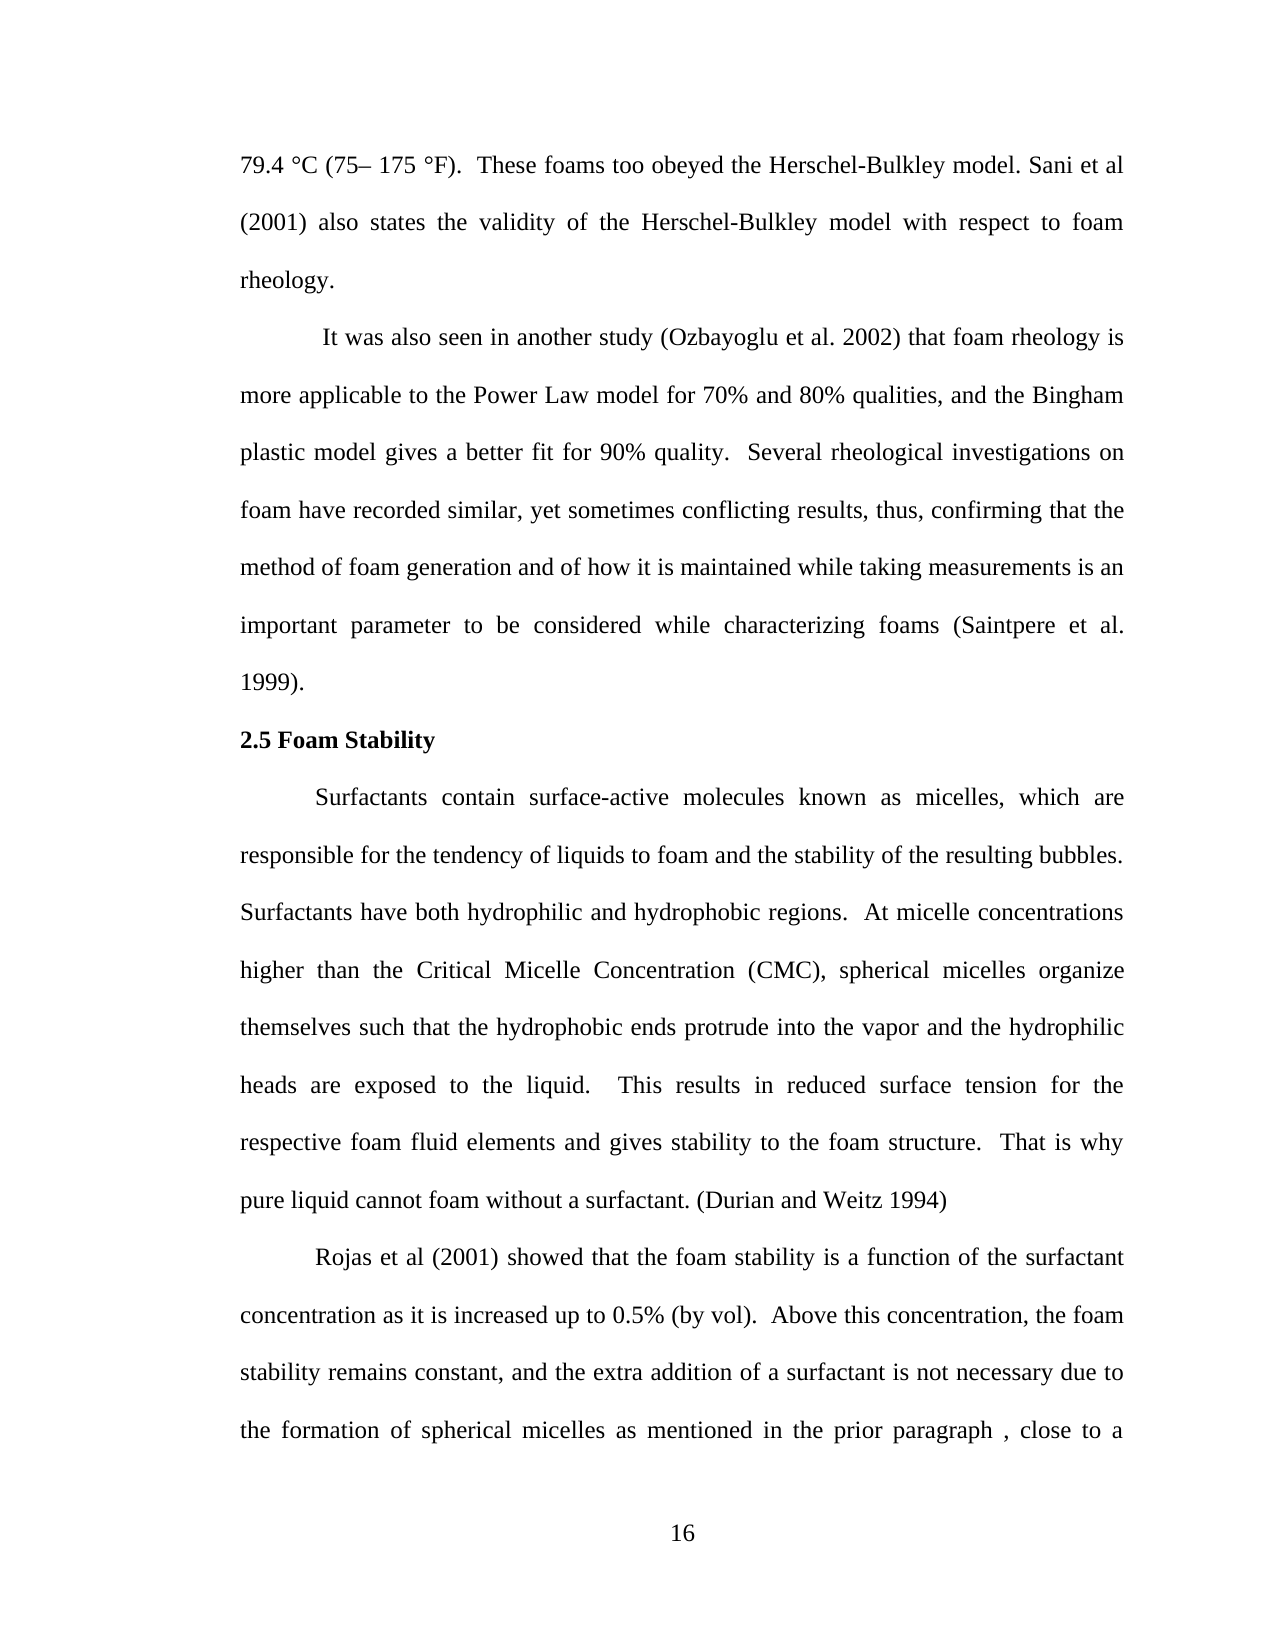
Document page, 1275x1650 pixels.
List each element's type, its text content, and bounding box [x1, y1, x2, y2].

text Surfactants contain surface-active molecules known as micelles, which are responsible for the tendency of liquids to foam and the stability of the resulting bubbles. Surfactants have both hydrophilic and hydrophobic regions. At micelle concentrations higher than the Critical Micelle Concentration (CMC), spherical micelles organize themselves such that the hydrophobic ends protrude into the vapor and the hydrophilic heads are exposed to the liquid. This results in reduced surface tension for the respective foam fluid elements and gives stability to the foam structure. That is why pure liquid cannot foam without a surfactant. (Durian and Weitz 1994) [240, 782, 1125, 1214]
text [240, 1242, 1125, 1444]
subtitle 2.5 Foam Stability [240, 725, 1125, 754]
text It was also seen in another study (Ozbayoglu et al. 2002) that foam rheology is more applicable to the Power Law model for 70% and 80% qualities, and the Bingham plastic model gives a better fit for 90% quality. Several rheological investigations on foam have recorded similar, yet sometimes conflicting results, thus, confirming that the method of foam generation and of how it is maintained while taking measurements is an important parameter to be considered while characterizing foams (Saintpere et al. 1999). [240, 322, 1125, 696]
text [240, 150, 1125, 294]
